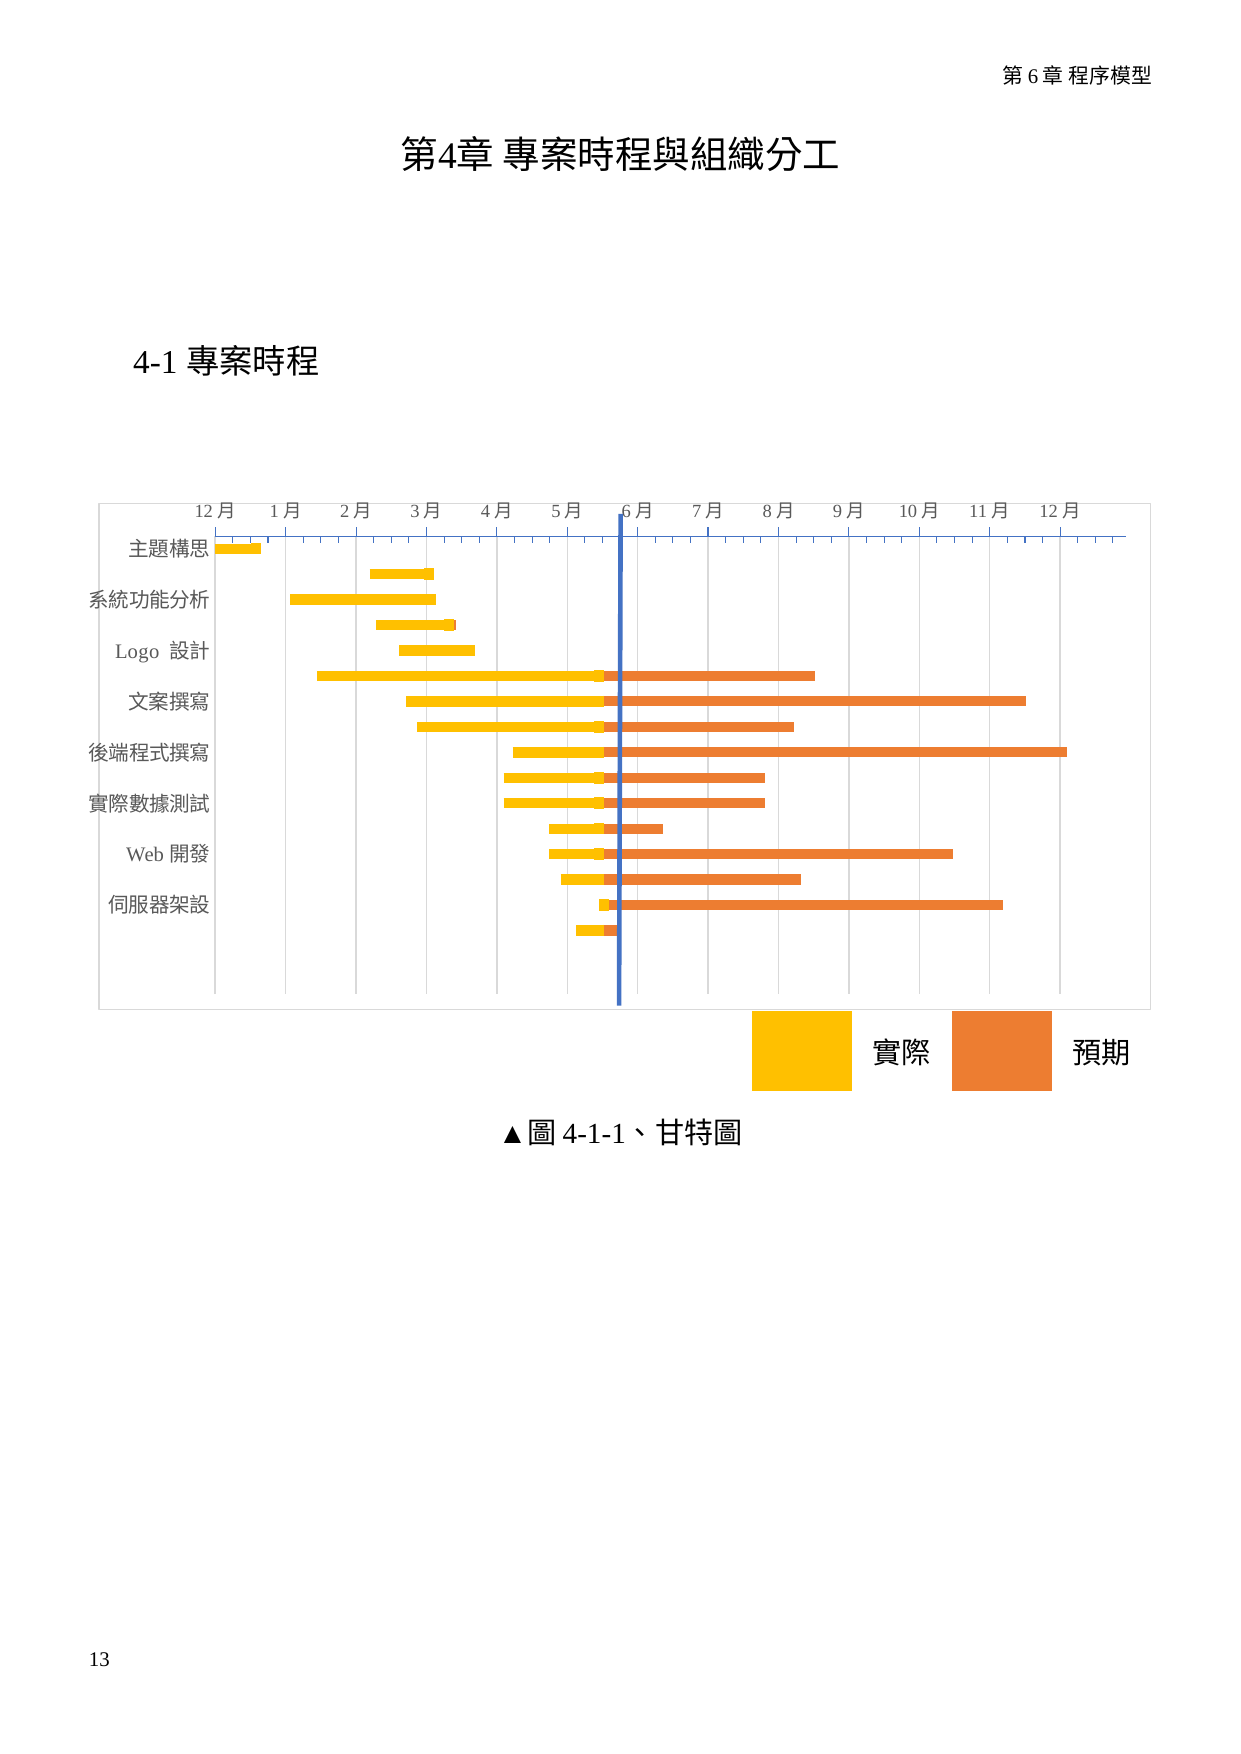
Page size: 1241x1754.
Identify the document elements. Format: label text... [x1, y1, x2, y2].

table_header [752, 1011, 852, 1091]
subtitle 專案時程與組織分工 [89, 113, 1152, 192]
table_header [952, 1011, 1052, 1091]
table_header 實際 [852, 1011, 952, 1091]
subtitle 專案時程 [133, 319, 1152, 399]
table_header 預期 [1052, 1011, 1152, 1091]
